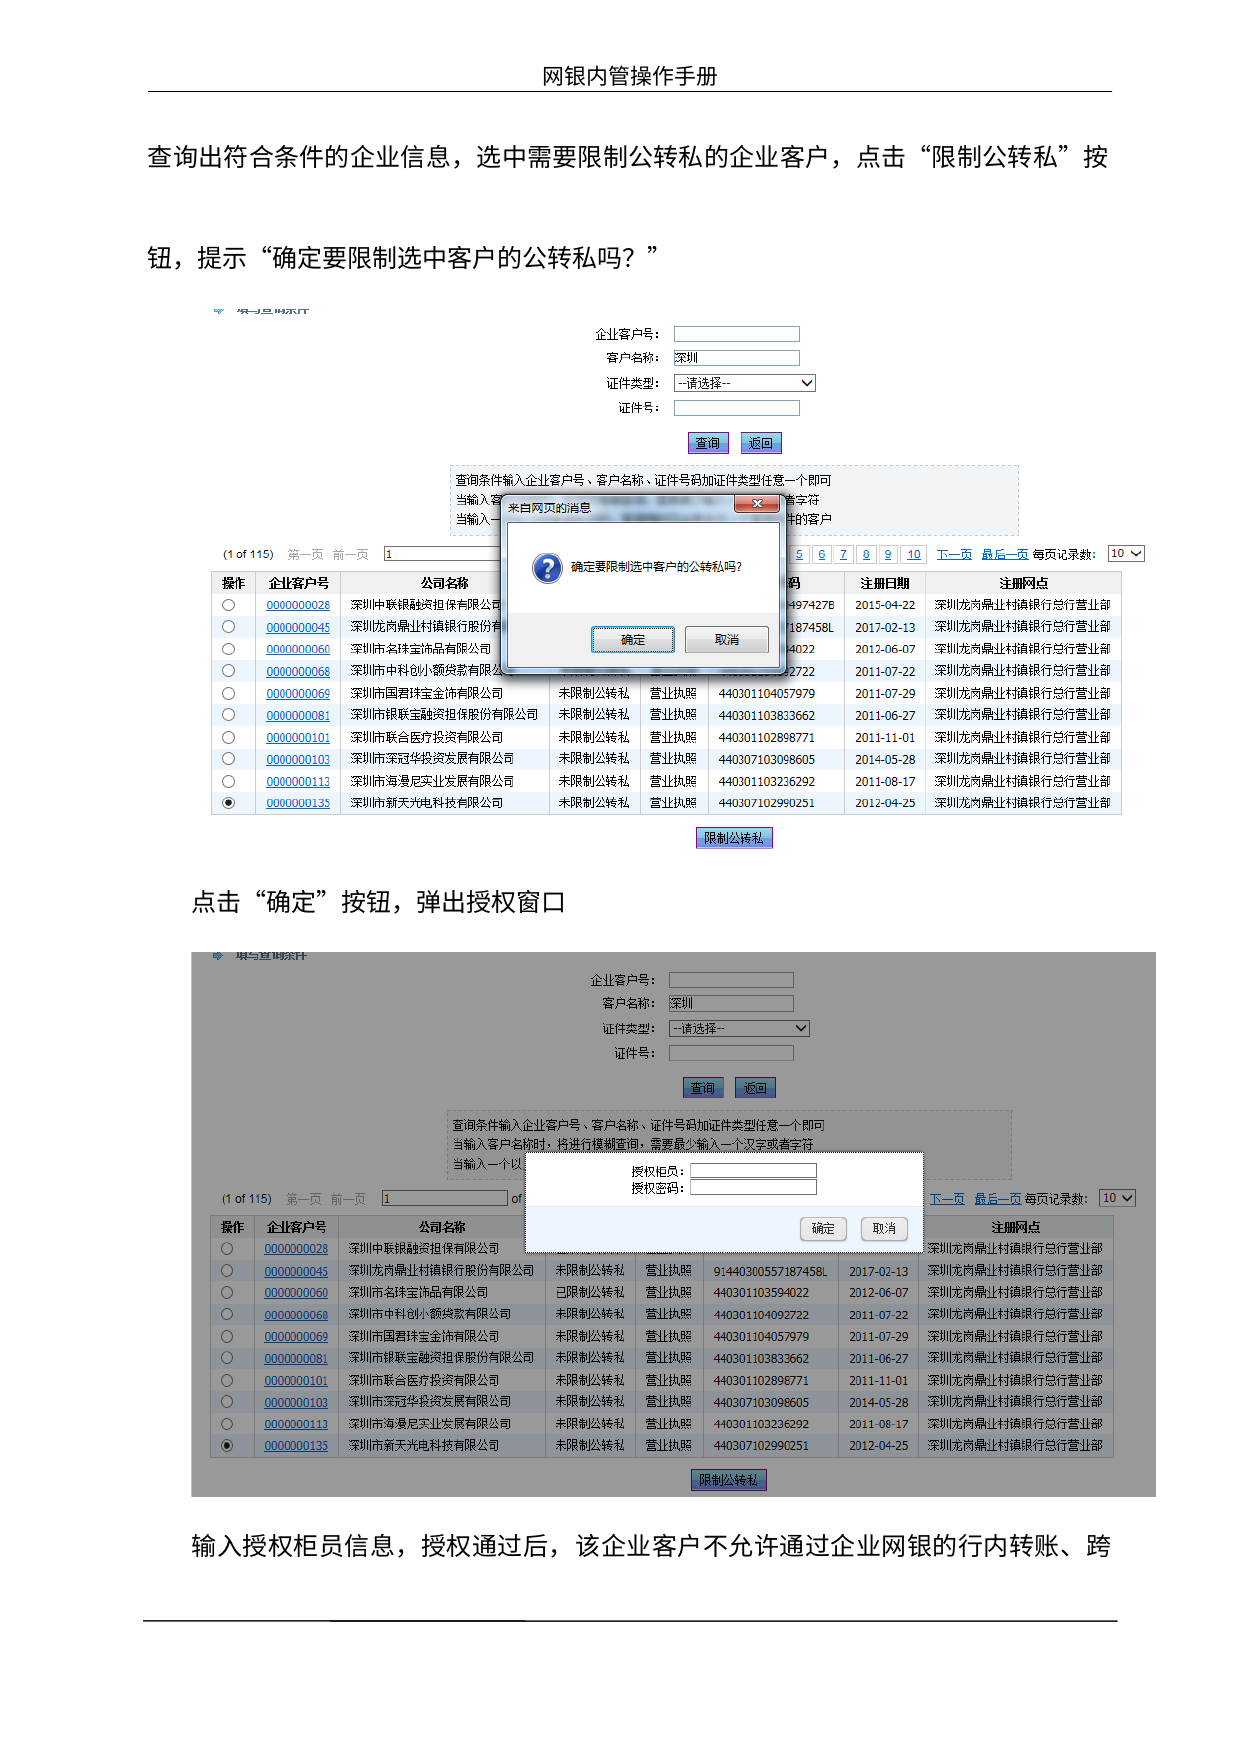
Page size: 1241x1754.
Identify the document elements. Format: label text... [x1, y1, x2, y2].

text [148, 1511, 1112, 1578]
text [148, 121, 1112, 291]
picture [191, 952, 1156, 1497]
text 点击“确定”按钮，弹出授权窗口 [148, 867, 1112, 935]
picture [191, 309, 1155, 849]
